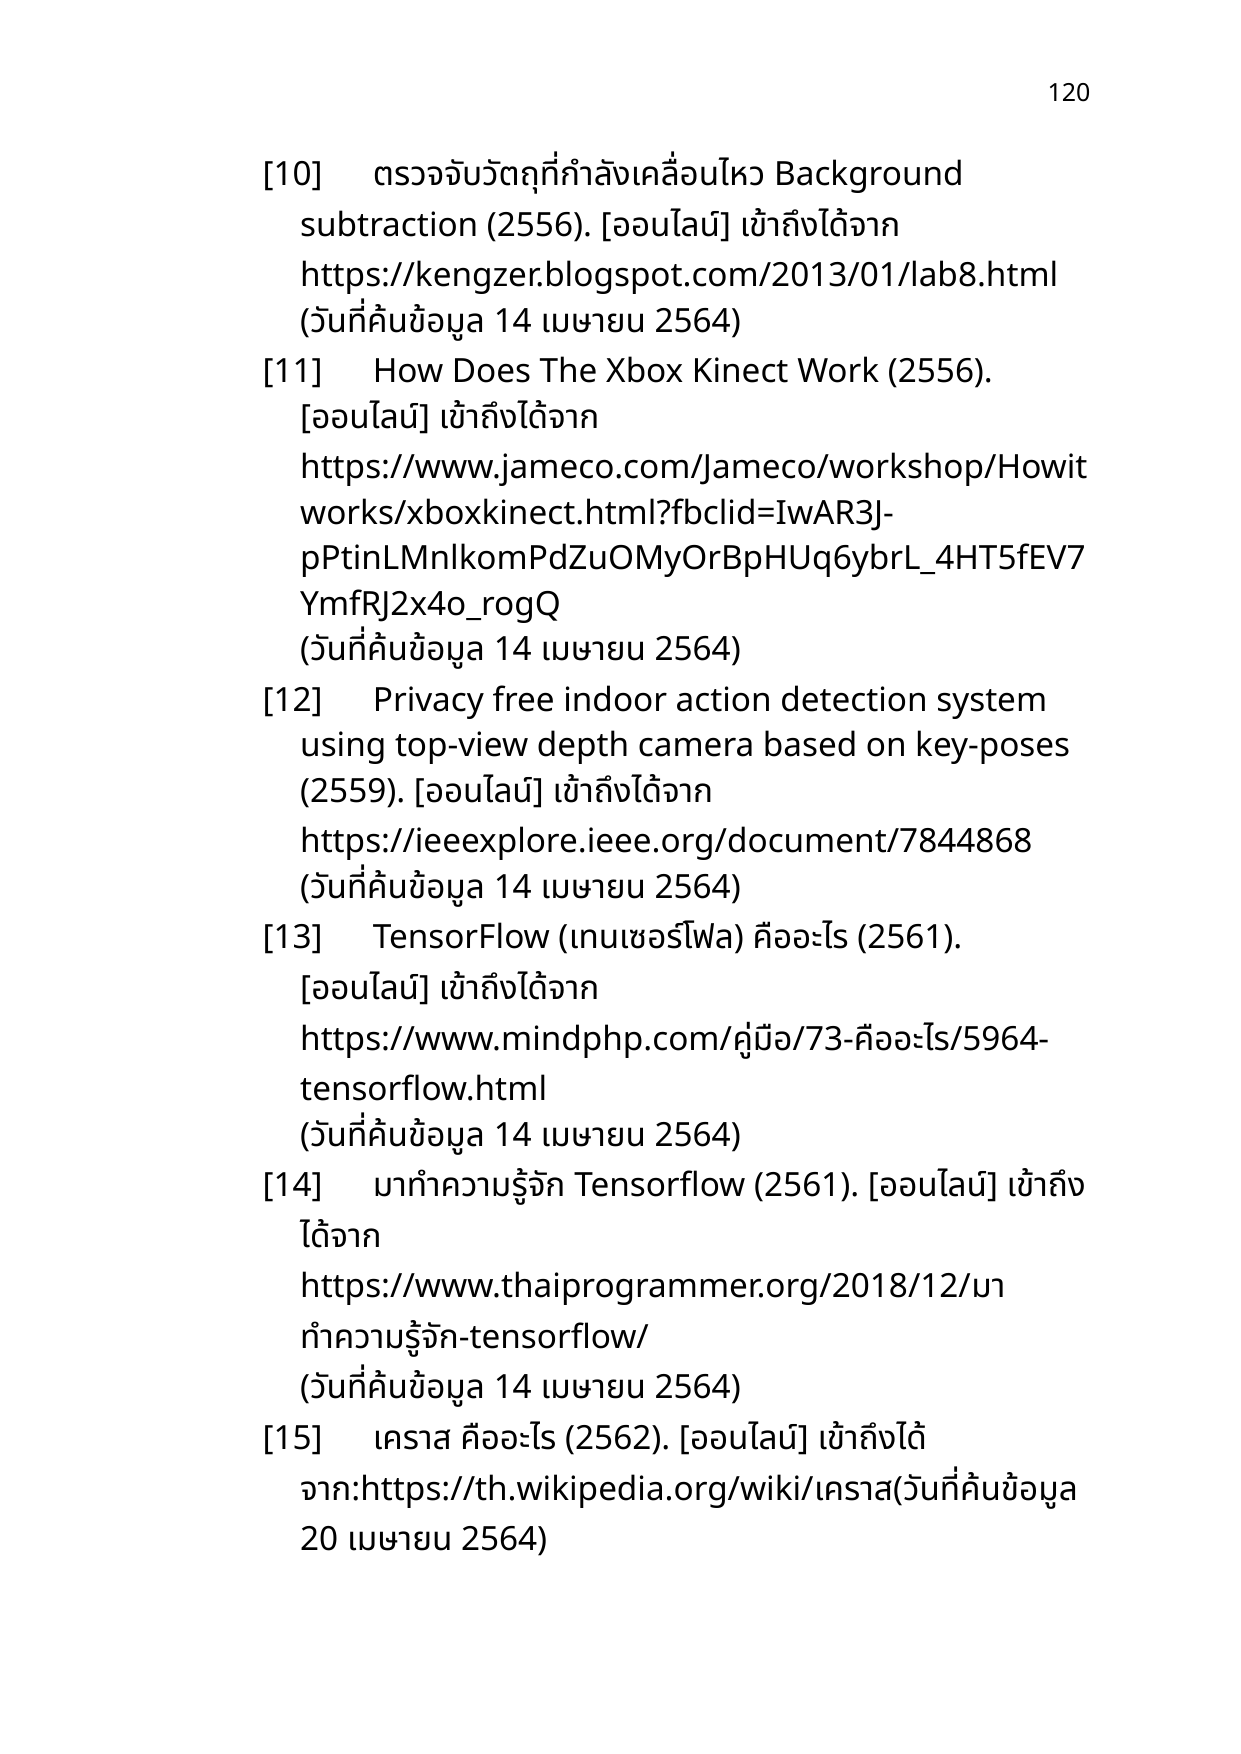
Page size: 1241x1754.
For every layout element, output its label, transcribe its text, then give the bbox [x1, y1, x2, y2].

text (วันที่ค้นข้อมูล 14 เมษายน 2564) [300, 862, 1090, 913]
text (วันที่ค้นข้อมูล 14 เมษายน 2564) [300, 1110, 1090, 1161]
list TensorFlow (เทนเซอร์โฟล) คืออะไร (2561). [ออนไลน์] เข้าถึงได้จาก https://www.mindphp.com/คู่มือ/73-คืออะไร/5964-tensorflow.html [262, 913, 1090, 1110]
list เคราส คืออะไร (2562). [ออนไลน์] เข้าถึงได้จาก:https://th.wikipedia.org/wiki/เคราส(วันที่ค้นข้อมูล 20 เมษายน 2564) [262, 1414, 1090, 1566]
text (วันที่ค้นข้อมูล 14 เมษายน 2564) [300, 297, 1090, 347]
text (วันที่ค้นข้อมูล 14 เมษายน 2564) [300, 625, 1090, 676]
text (วันที่ค้นข้อมูล 14 เมษายน 2564) [300, 1363, 1090, 1414]
list How Does The Xbox Kinect Work (2556). [ออนไลน์] เข้าถึงได้จาก https://www.jameco.com/Jameco/workshop/Howitworks/xboxkinect.html?fbclid=IwAR3J-pPtinLMnlkomPdZuOMyOrBpHUq6ybrL_4HT5fEV7YmfRJ2x4o_rogQ [262, 347, 1090, 625]
list มาทำความรู้จัก Tensorflow (2561). [ออนไลน์] เข้าถึงได้จาก https://www.thaiprogrammer.org/2018/12/มาทำความรู้จัก-tensorflow/ [262, 1161, 1090, 1363]
list ตรวจจับวัตถุที่กำลังเคลื่อนไหว Background subtraction (2556). [ออนไลน์] เข้าถึงได้จาก https://kengzer.blogspot.com/2013/01/lab8.html [262, 150, 1090, 297]
list Privacy free indoor action detection system using top-view depth camera based on key-poses (2559). [ออนไลน์] เข้าถึงได้จาก https://ieeexplore.ieee.org/document/7844868 [262, 676, 1090, 862]
